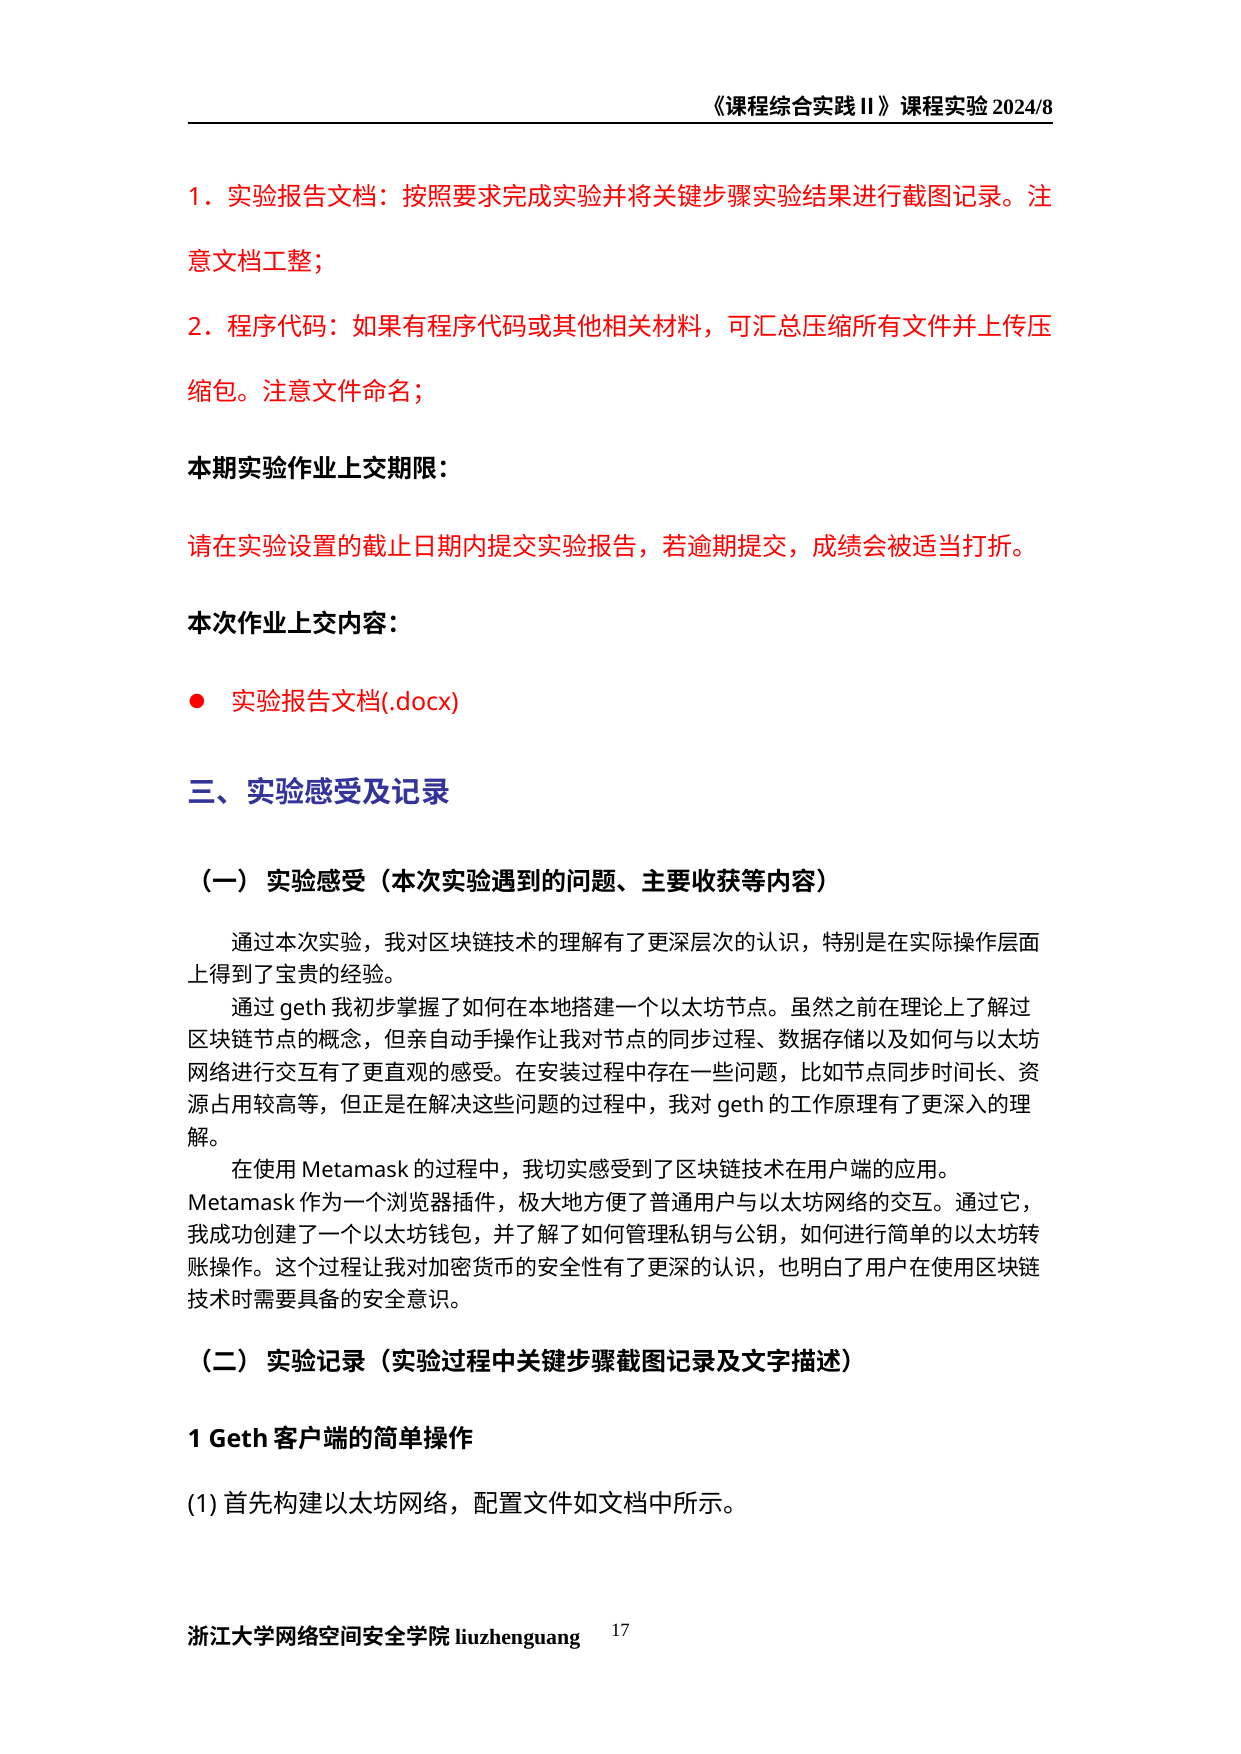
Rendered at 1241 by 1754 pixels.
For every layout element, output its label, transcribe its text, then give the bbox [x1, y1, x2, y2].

list 实验感受（本次实验遇到的问题、主要收获等内容） [187, 847, 1053, 912]
text 本次作业上交内容： [187, 589, 1053, 654]
text 1 Geth客户端的简单操作 [187, 1404, 1053, 1469]
text 本期实验作业上交期限： [187, 434, 1053, 499]
subtitle 三、实验感受及记录 [187, 757, 1053, 822]
list 首先构建以太坊网络，配置文件如文档中所示。 [187, 1469, 1053, 1534]
text 通过geth我初步掌握了如何在本地搭建一个以太坊节点。虽然之前在理论上了解过区块链节点的概念，但亲自动手操作让我对节点的同步过程、数据存储以及如何与以太坊网络进行交互有了更直观的感受。在安装过程中存在一些问题，比如节点同步时间长、资源占用较高等，但正是在解决这些问题的过程中，我对geth的工作原理有了更深入的理解。 [187, 989, 1053, 1152]
list 实验记录（实验过程中关键步骤截图记录及文字描述） [187, 1327, 1053, 1392]
text 在使用Metamask的过程中，我切实感受到了区块链技术在用户端的应用。Metamask作为一个浏览器插件，极大地方便了普通用户与以太坊网络的交互。通过它，我成功创建了一个以太坊钱包，并了解了如何管理私钥与公钥，如何进行简单的以太坊转账操作。这个过程让我对加密货币的安全性有了更深的认识，也明白了用户在使用区块链技术时需要具备的安全意识。 [187, 1152, 1053, 1314]
list 实验报告文档(.docx) [187, 667, 1053, 732]
text 请在实验设置的截止日期内提交实验报告，若逾期提交，成绩会被适当打折。 [187, 512, 1053, 577]
text 1．实验报告文档：按照要求完成实验并将关键步骤实验结果进行截图记录。注意文档工整； [187, 162, 1053, 292]
text 通过本次实验，我对区块链技术的理解有了更深层次的认识，特别是在实际操作层面上得到了宝贵的经验。 [187, 924, 1053, 989]
text 2．程序代码：如果有程序代码或其他相关材料，可汇总压缩所有文件并上传压缩包。注意文件命名； [187, 292, 1053, 422]
